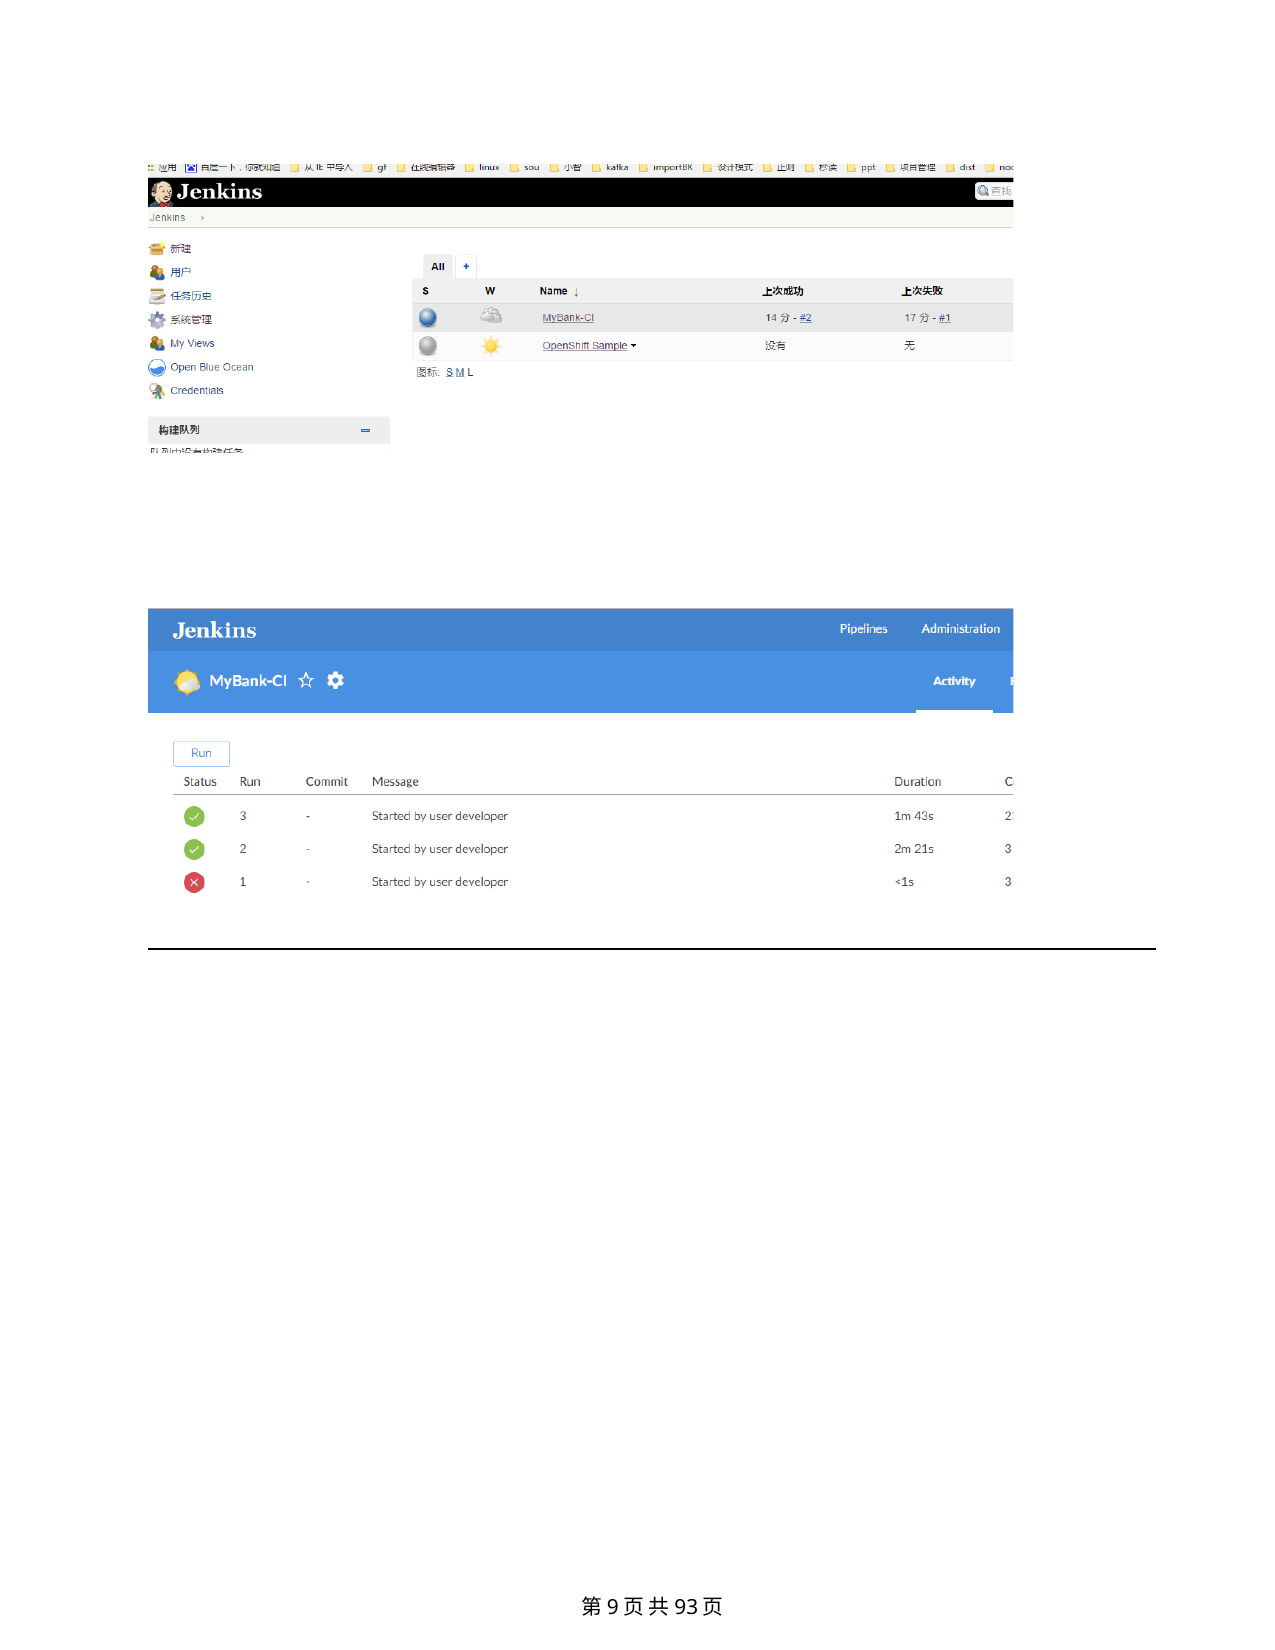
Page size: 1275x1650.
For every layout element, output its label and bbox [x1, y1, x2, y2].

picture [148, 164, 1014, 453]
picture [148, 608, 1014, 920]
